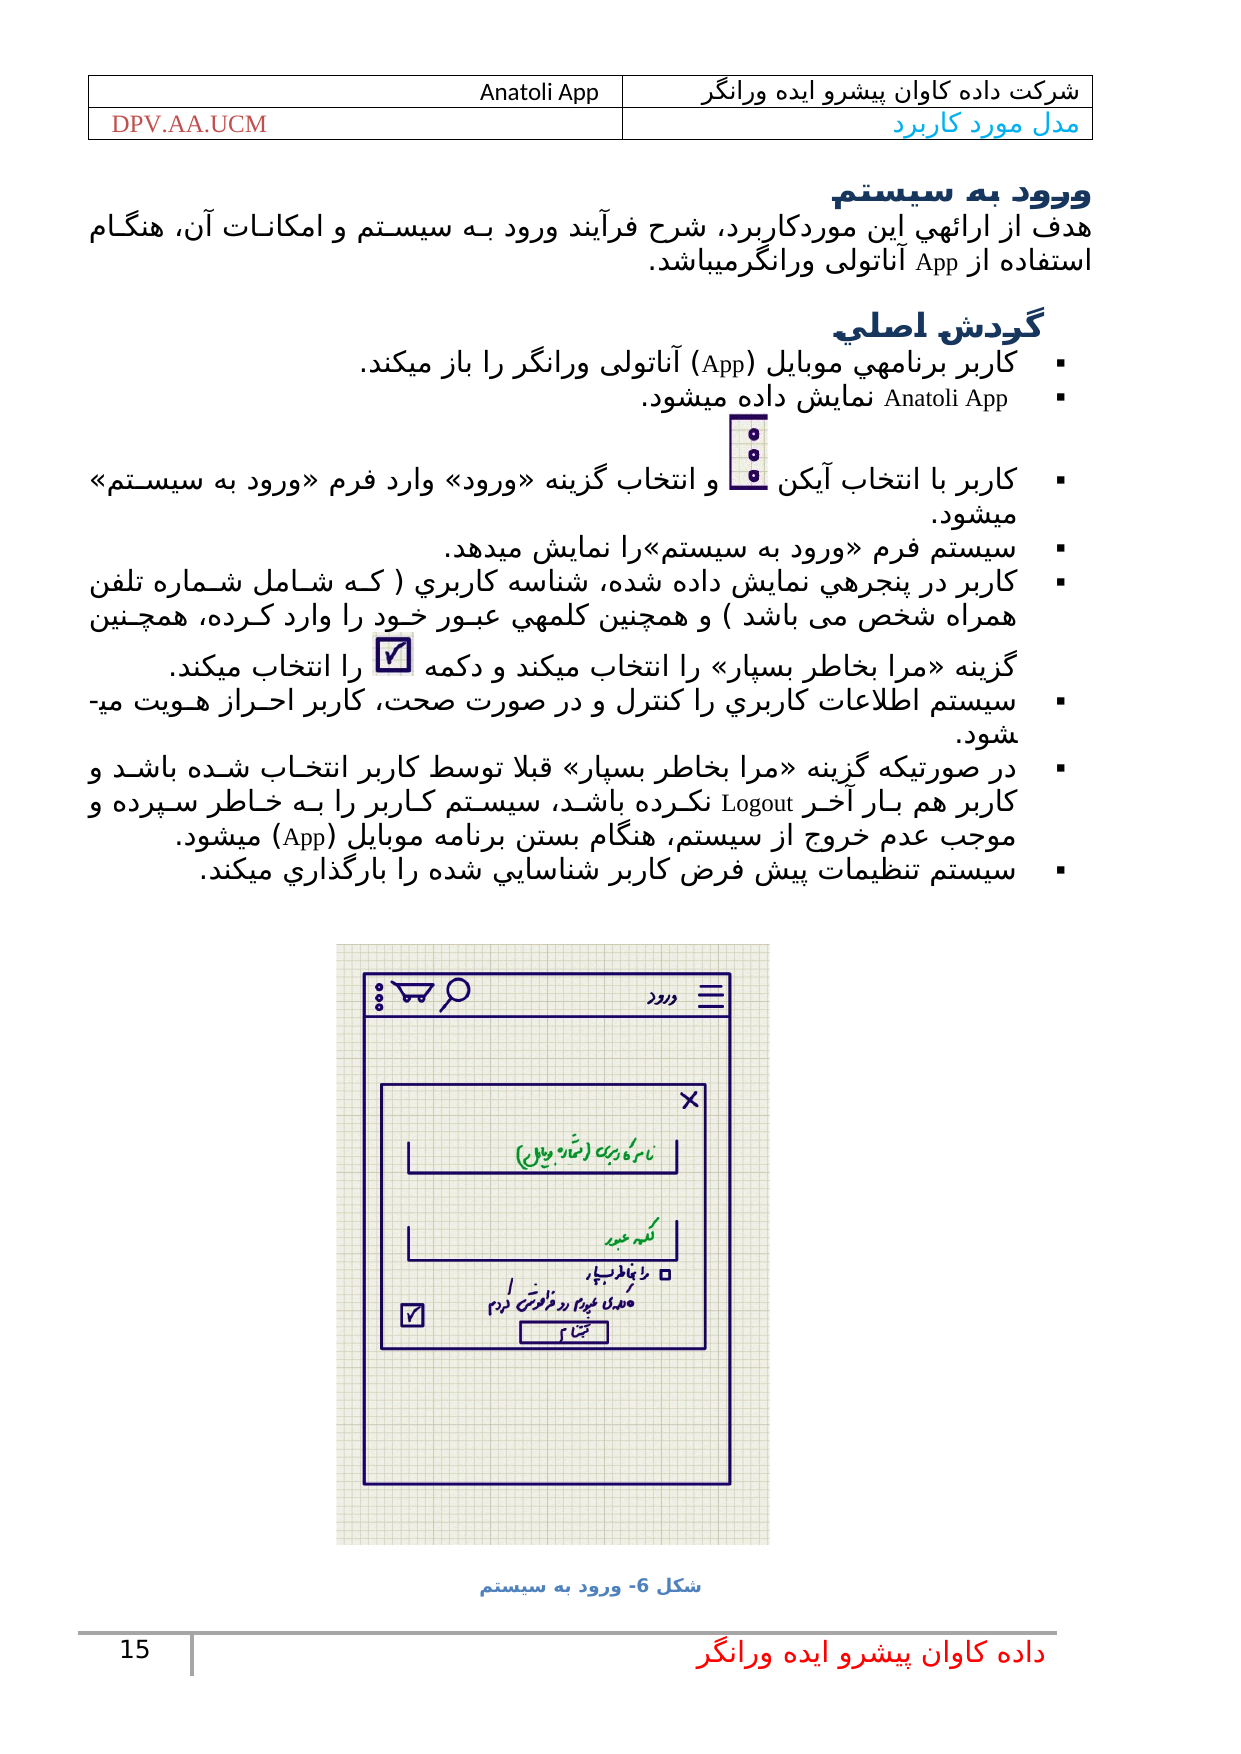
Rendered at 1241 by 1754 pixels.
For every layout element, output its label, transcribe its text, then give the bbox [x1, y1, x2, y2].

list كاربر برنامهي موبايل (App) آناتولی ورانگر را باز ميكند. [89, 345, 1055, 379]
picture [336, 944, 770, 1545]
list كاربر با انتخاب آیکن و انتخاب گزينه «ورود» وارد فرم «ورود به سيستم» میشود. [89, 413, 1055, 530]
text شکل 6- ورود به سیستم [89, 1575, 1092, 1597]
list سيستم فرم «ورود به سيستم»را نمايش ميدهد. [89, 530, 1055, 564]
picture [729, 413, 768, 490]
subtitle گردش اصلي [89, 306, 1092, 345]
subtitle ورود به سيستم [89, 171, 1092, 209]
list سيستم اطلاعات كاربري را كنترل و در صورت صحت، كاربر احراز هويت ميشود. [89, 683, 1055, 751]
list در صورتيكه گزينه «مرا بخاطر بسپار» قبلا توسط كاربر انتخاب شده باشد و كاربر هم بار آخر Logout نكرده باشد، سيستم كاربر را به خاطر سپرده و موجب عدم خروج از سيستم، هنگام بستن برنامه موبايل (App) ميشود. [89, 751, 1055, 853]
list كاربر در پنجرهي نمايش داده شده، شناسه كاربري ( که شامل شماره تلفن همراه شخص می باشد ) و همچنین كلمهي عبور خود را وارد کرده، همچنین گزینه «مرا بخاطر بسپار» را انتخاب میکند و دکمه را انتخاب ميكند. [89, 564, 1055, 683]
text هدف از ارائهي اين موردكاربرد، شرح فرآيند ورود به سيستم و امكانات آن، هنگام استفاده از App آناتولی ورانگرميباشد. [89, 209, 1092, 277]
list سيستم تنظيمات پيش فرض كاربر شناسايي شده را بارگذاري ميكند. [89, 853, 1055, 887]
list Anatoli App نمايش داده ميشود. [89, 379, 1055, 413]
picture [372, 632, 415, 676]
